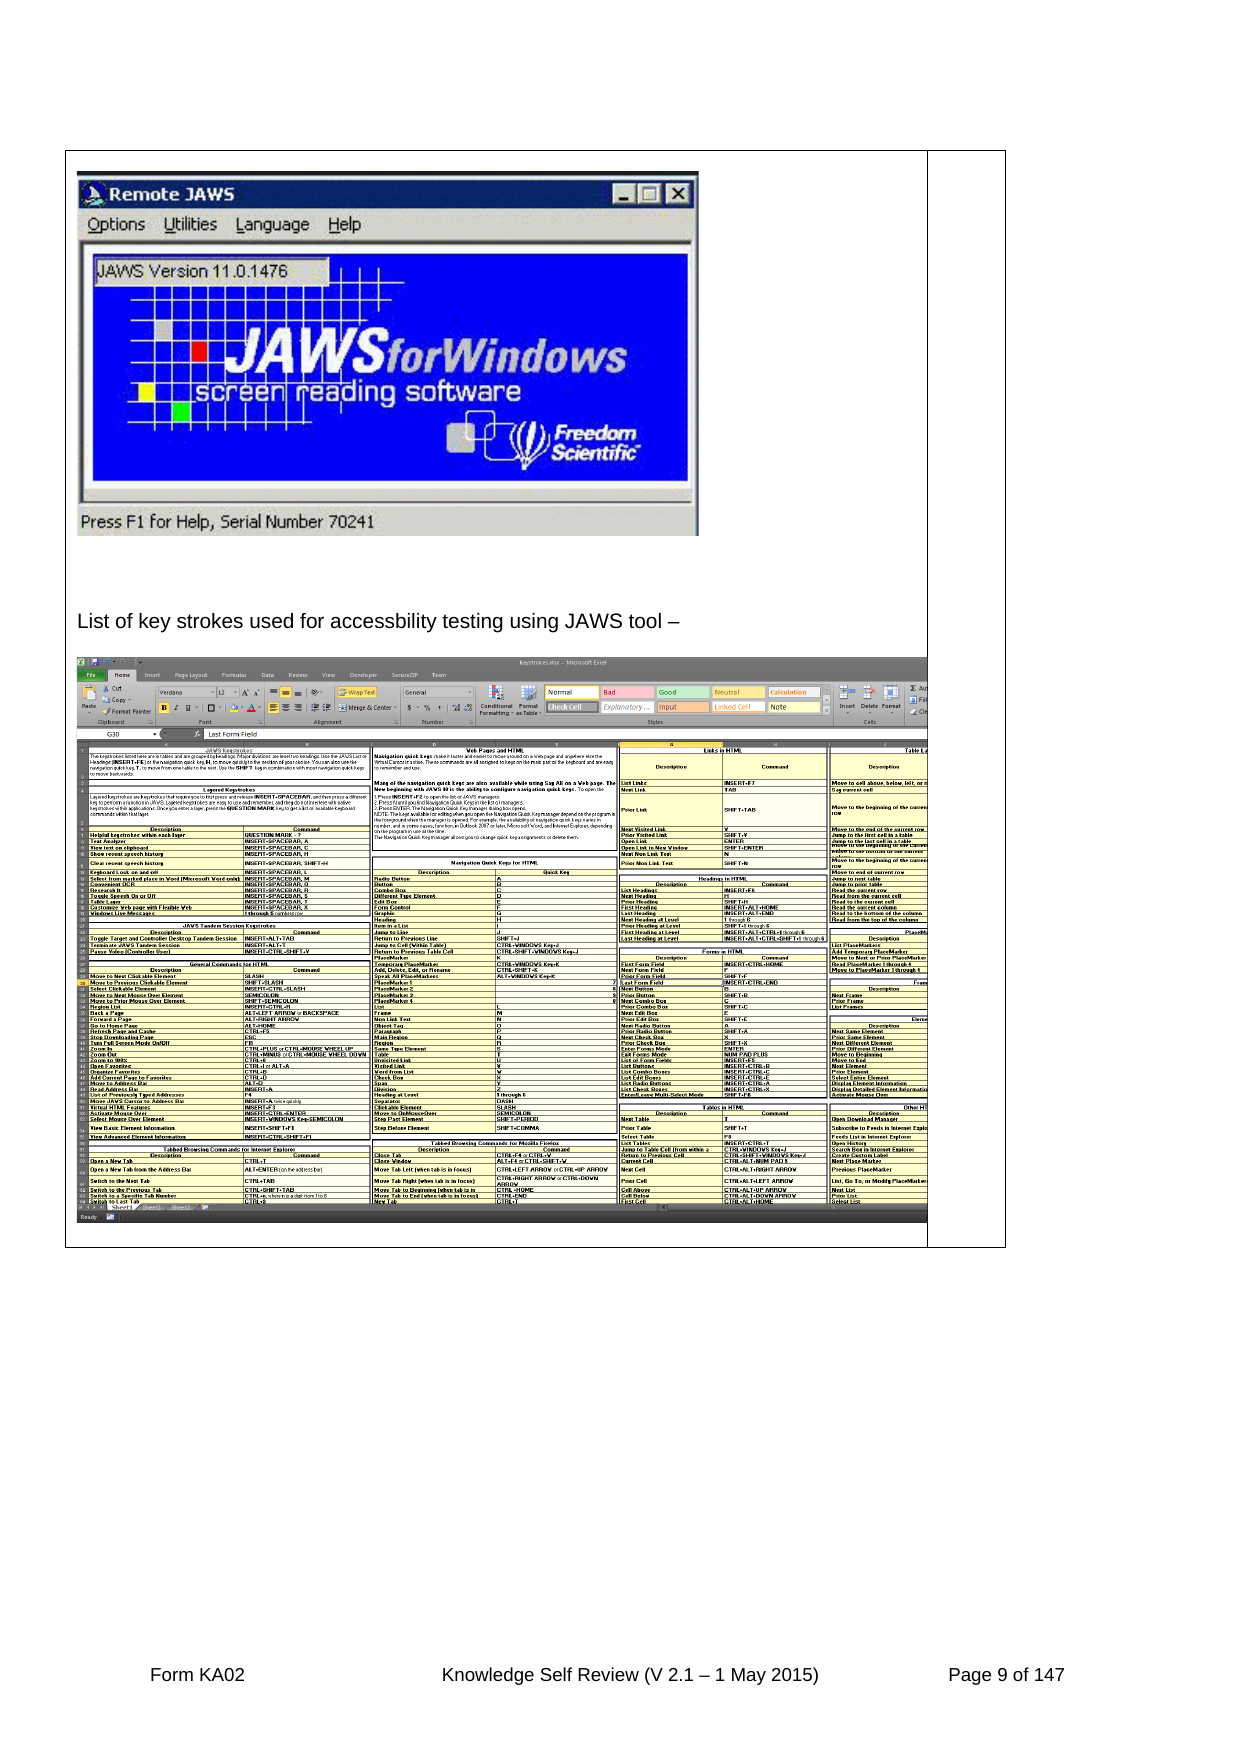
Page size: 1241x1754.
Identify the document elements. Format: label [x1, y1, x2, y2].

table_cell [928, 151, 1005, 1247]
picture [76, 657, 928, 1223]
table_cell [66, 151, 927, 1247]
picture [76, 171, 699, 536]
